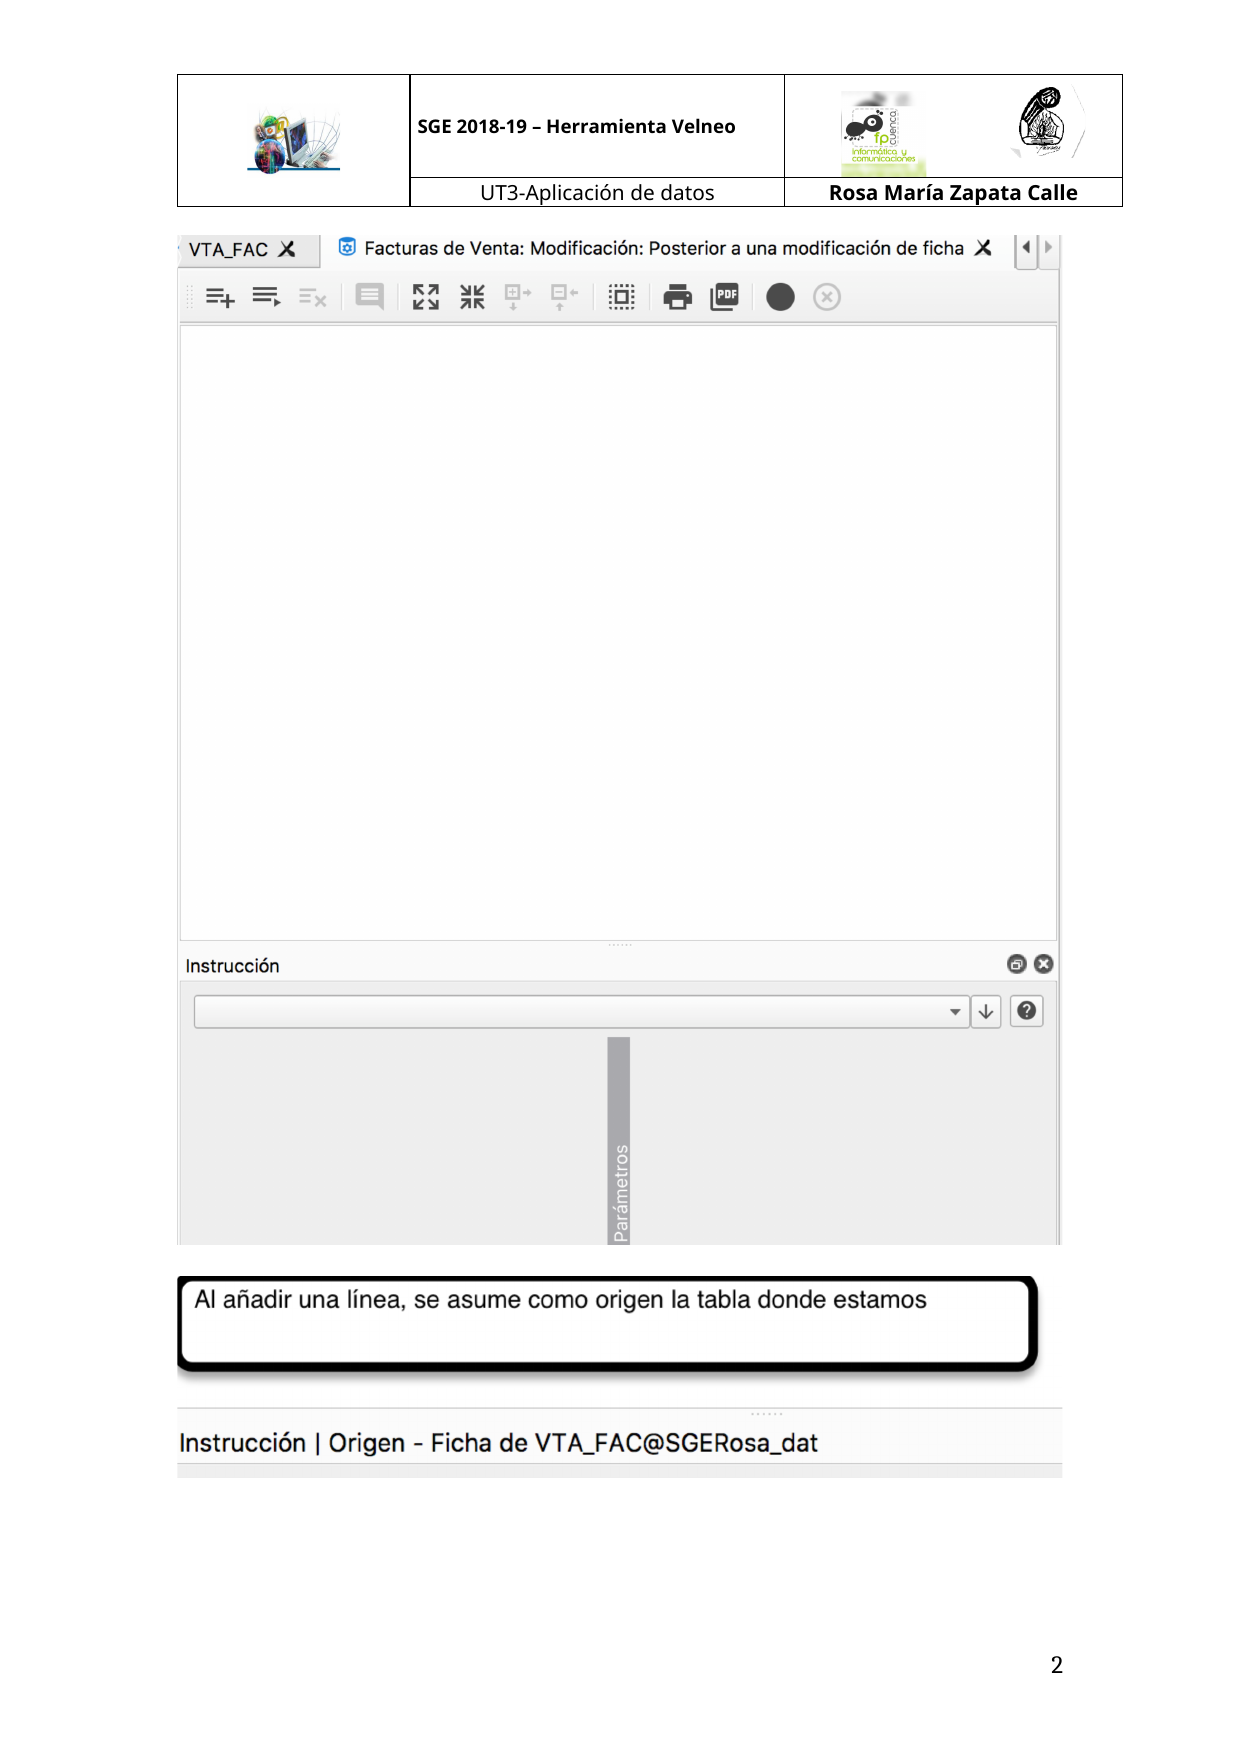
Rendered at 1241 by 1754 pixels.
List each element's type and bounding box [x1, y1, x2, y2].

picture [177, 1276, 1063, 1478]
picture [247, 103, 341, 178]
picture [841, 91, 927, 177]
picture [177, 235, 1063, 1245]
picture [1010, 84, 1086, 158]
